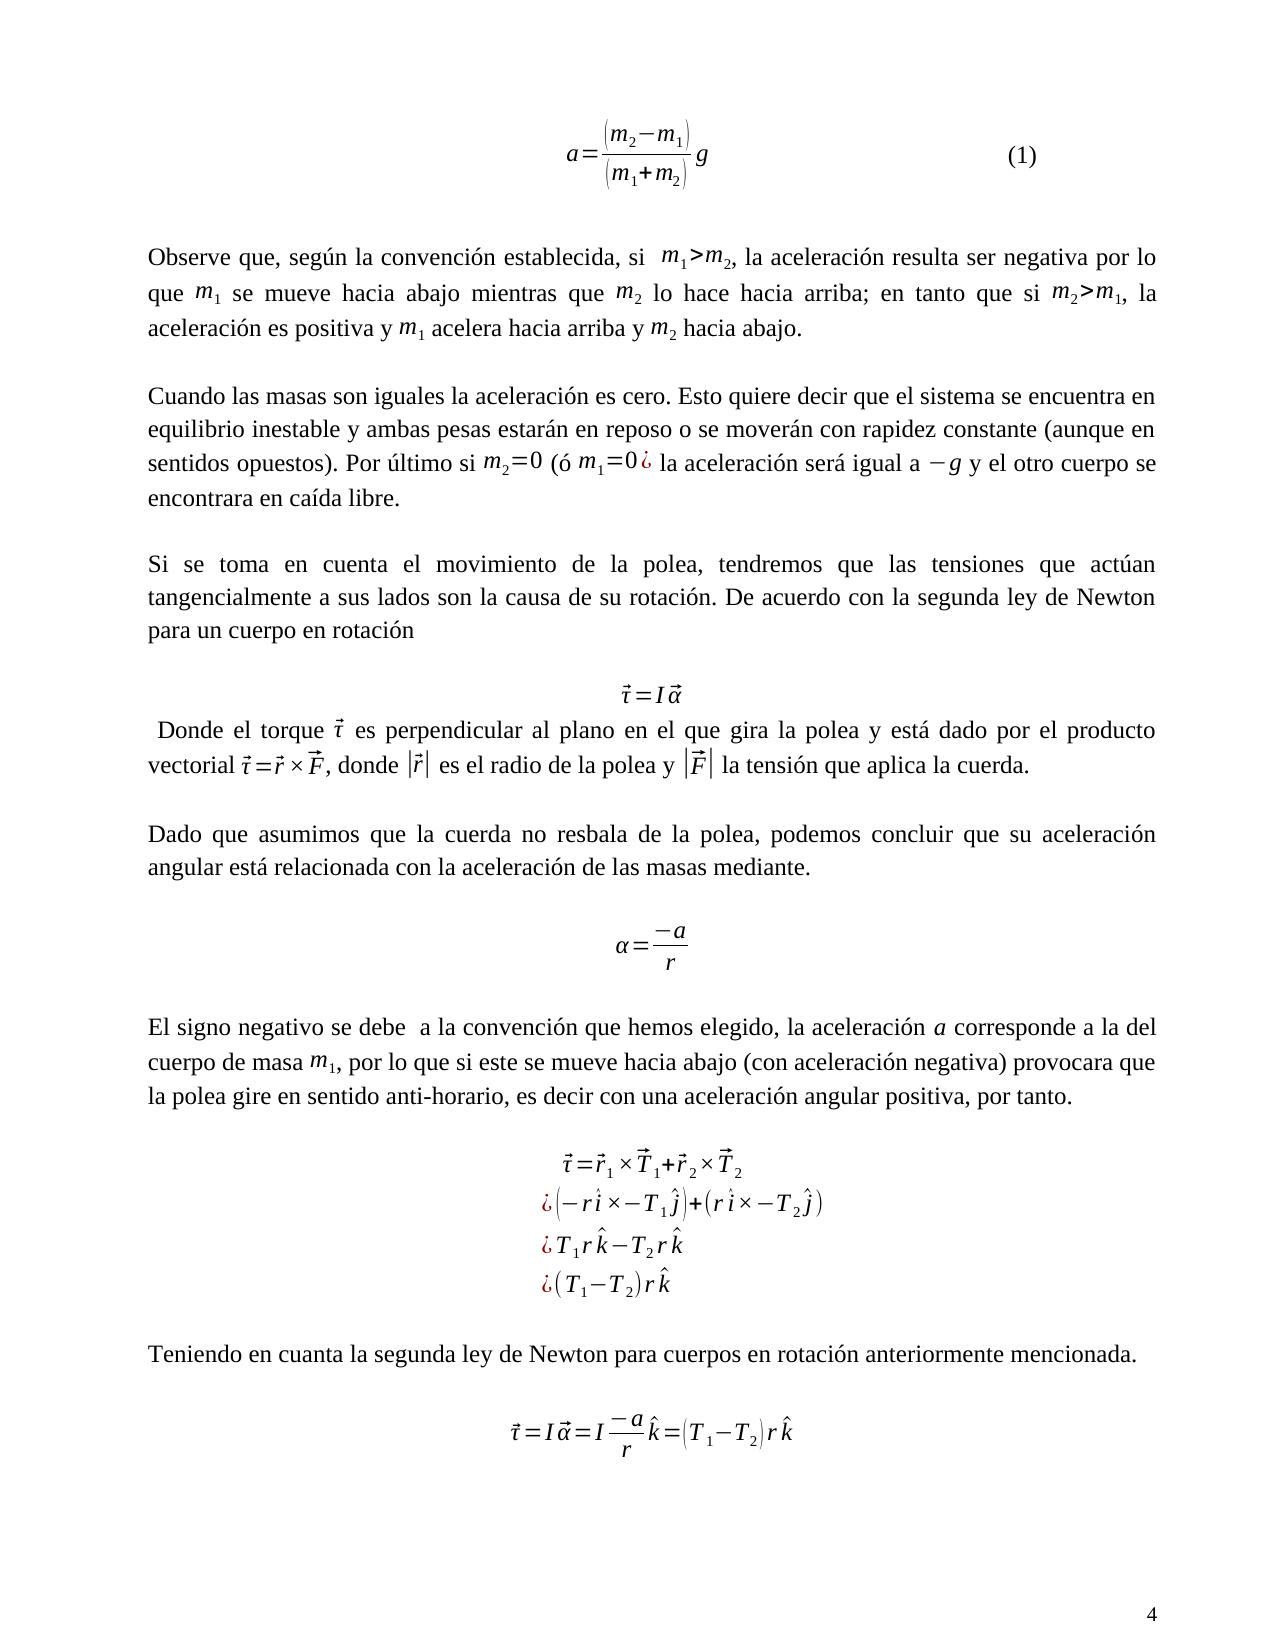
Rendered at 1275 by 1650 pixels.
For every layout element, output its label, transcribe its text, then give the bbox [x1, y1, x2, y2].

text Cuando las masas son iguales la aceleración es cero. Esto quiere decir que el sistema se encuentra en equilibrio inestable y ambas pesas estarán en reposo o se moverán con rapidez constante (aunque en sentidos opuestos). Por último si (ó la aceleración será igual a y el otro cuerpo se encontrara en caída libre. [148, 381, 1157, 511]
text Si se toma en cuenta el movimiento de la polea, tendremos que las tensiones que actúan tangencialmente a sus lados son la causa de su rotación. De acuerdo con la segunda ley de Newton para un cuerpo en rotación [148, 549, 1157, 643]
text Teniendo en cuanta la segunda ley de Newton para cuerpos en rotación anteriormente mencionada. [148, 1339, 1157, 1367]
text Dado que asumimos que la cuerda no resbala de la polea, podemos concluir que su aceleración angular está relacionada con la aceleración de las masas mediante. [148, 819, 1157, 880]
text (1) [148, 118, 1157, 191]
text Donde el torque es perpendicular al plano en el que gira la polea y está dado por el producto vectorial , donde es el radio de la polea y la tensión que aplica la cuerda. [148, 715, 1157, 781]
text El signo negativo se debe a la convención que hemos elegido, la aceleración corresponde a la del cuerpo de masa , por lo que si este se mueve hacia abajo (con aceleración negativa) provocara que la polea gire en sentido anti-horario, es decir con una aceleración angular positiva, por tanto. [148, 1012, 1157, 1110]
text Observe que, según la convención establecida, si , la aceleración resulta ser negativa por lo que se mueve hacia abajo mientras que lo hace hacia arriba; en tanto que si , la aceleración es positiva y acelera hacia arriba y hacia abajo. [148, 241, 1157, 344]
